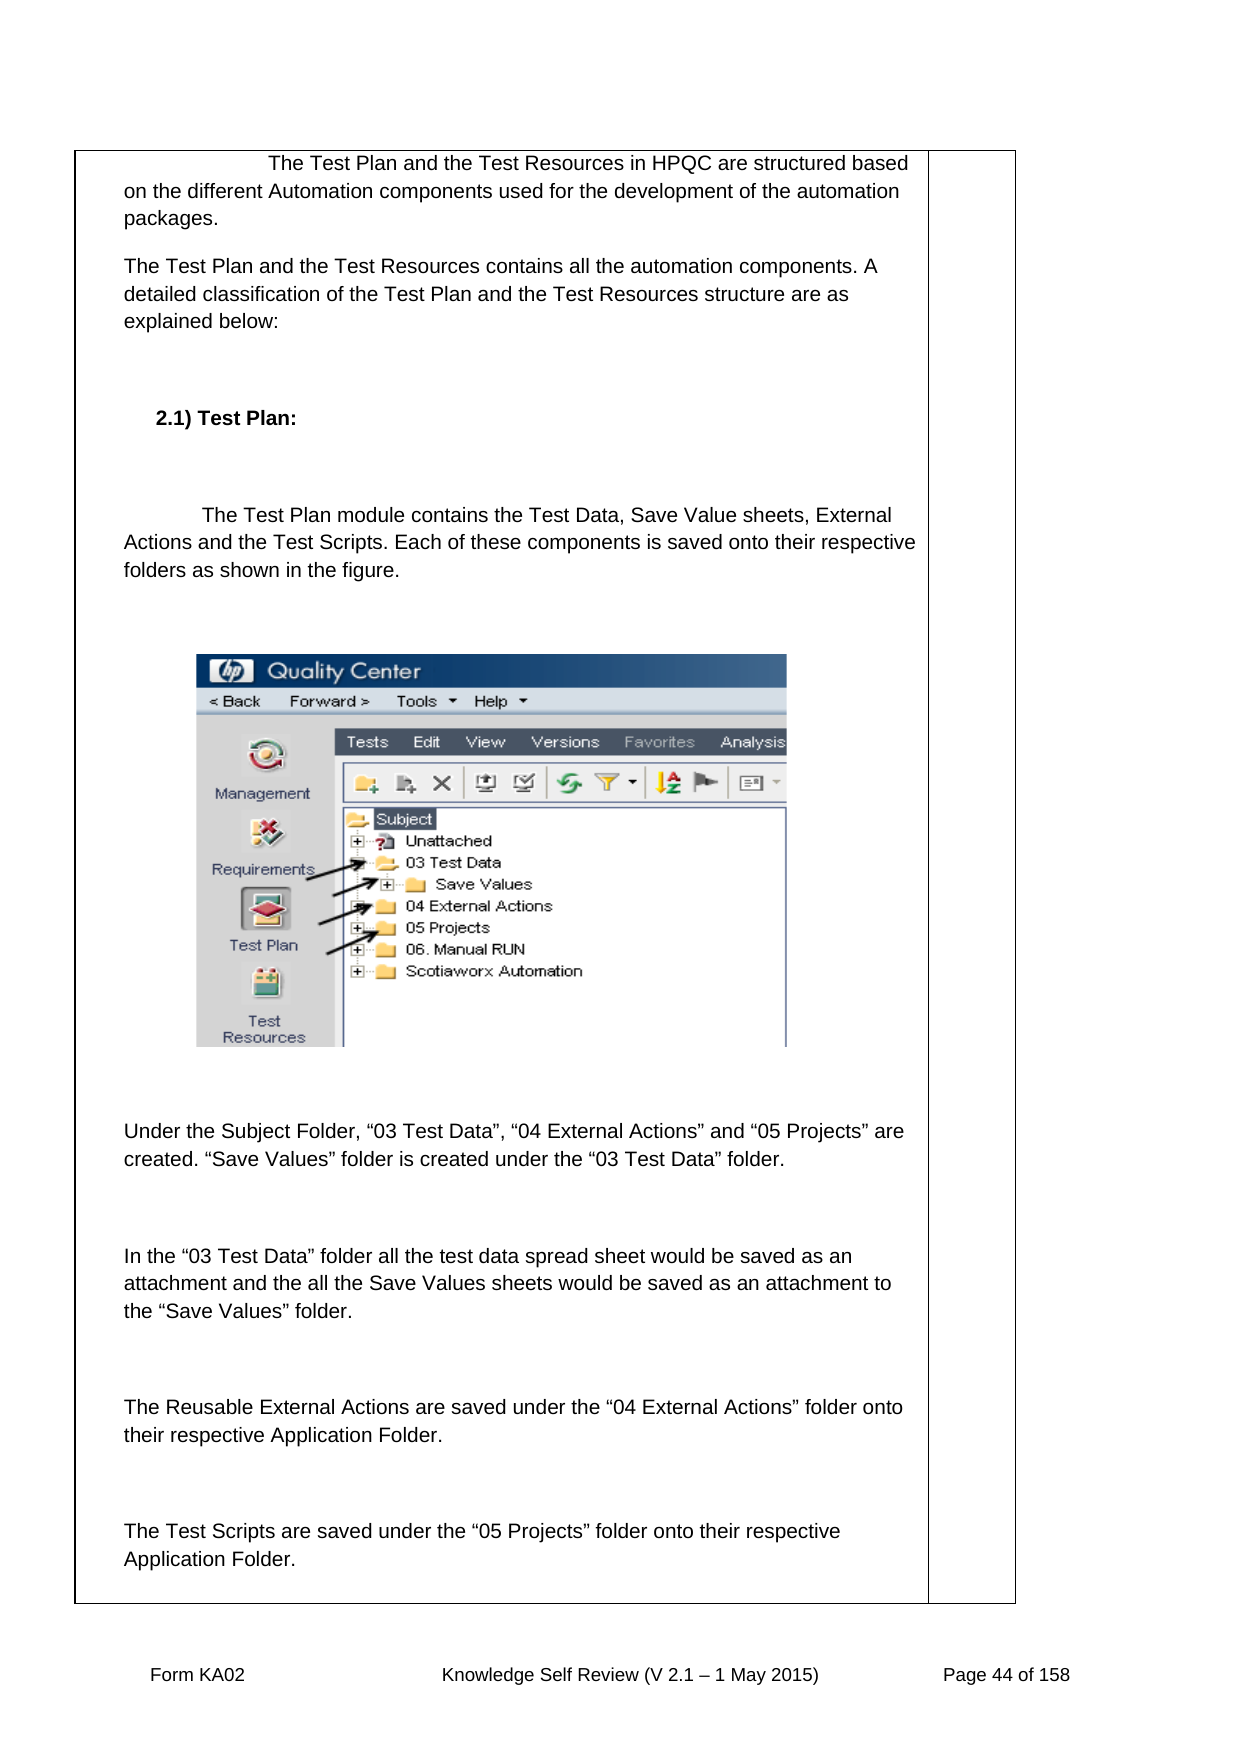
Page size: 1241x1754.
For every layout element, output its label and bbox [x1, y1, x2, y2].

table_cell [929, 151, 1015, 1603]
table_cell [76, 151, 928, 1603]
picture [196, 654, 787, 1047]
